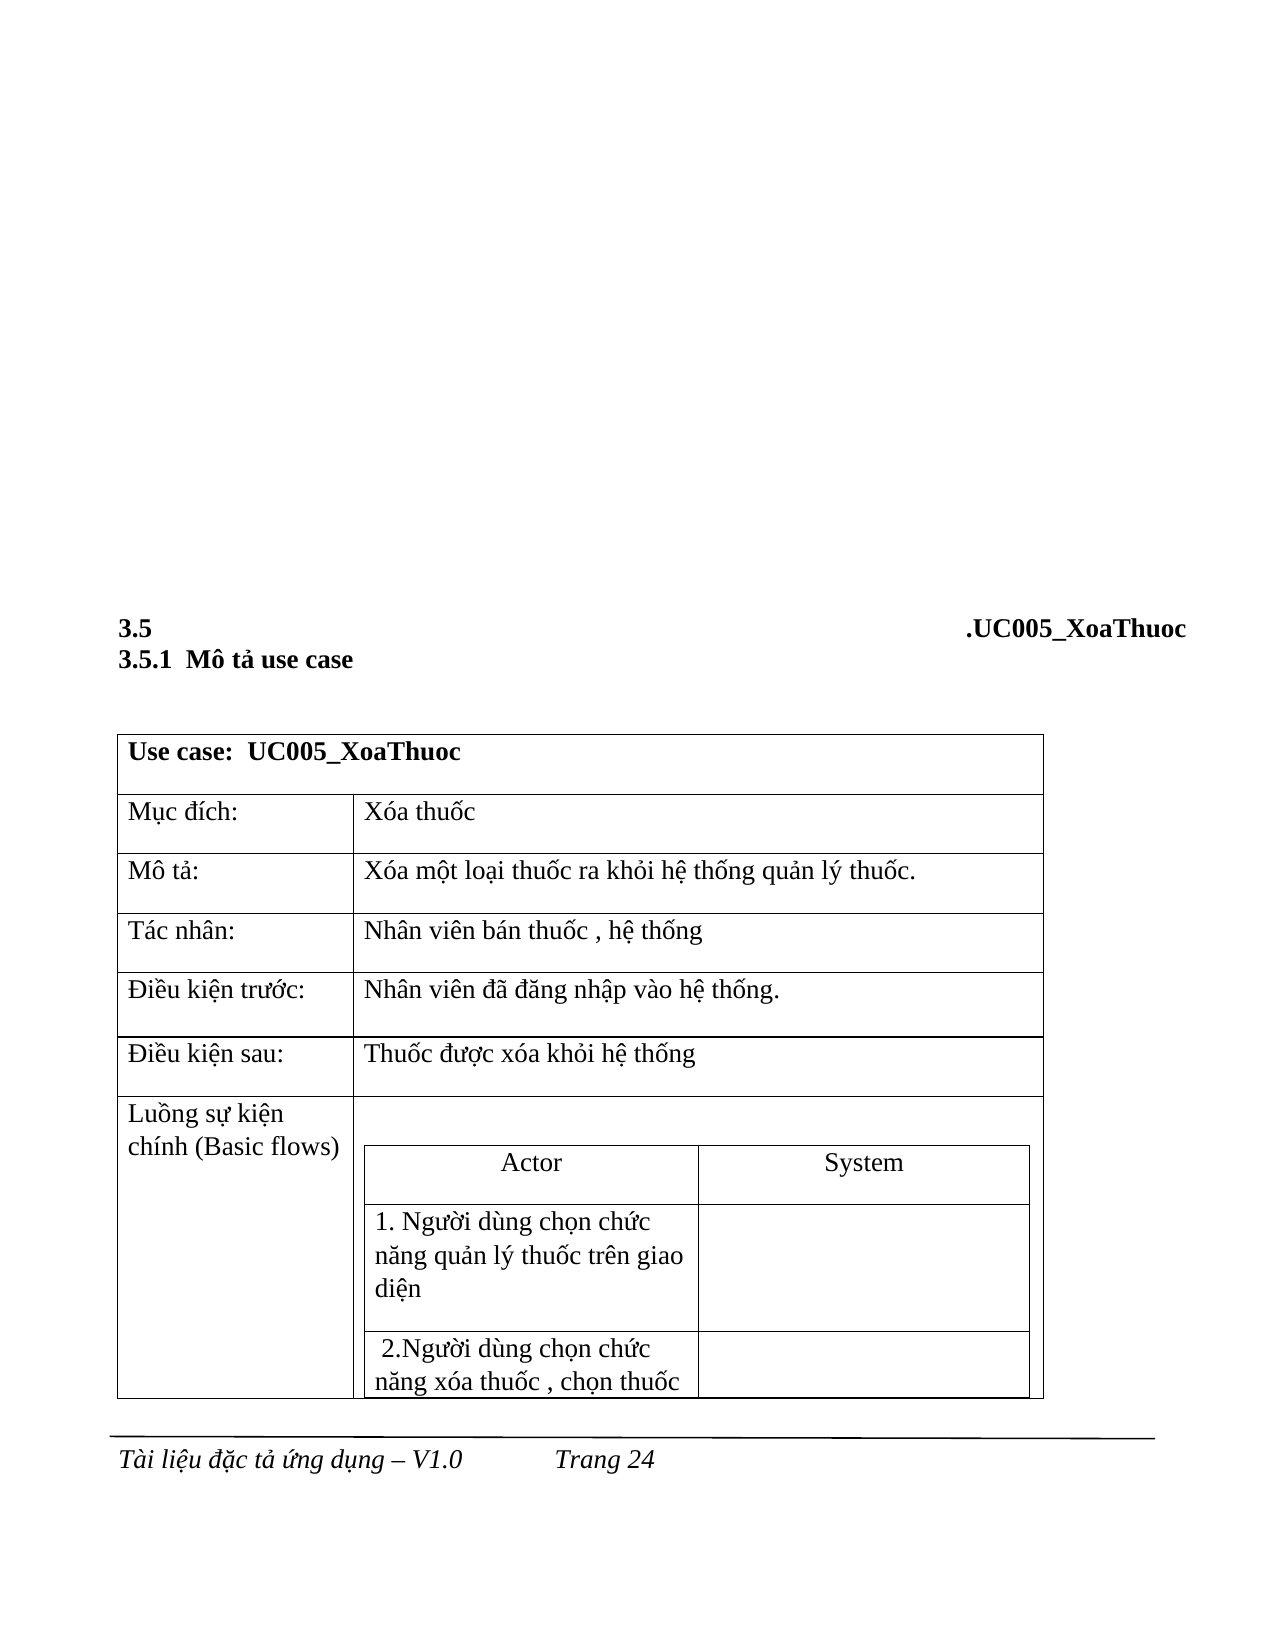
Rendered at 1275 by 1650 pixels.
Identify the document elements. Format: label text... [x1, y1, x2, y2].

table_cell Thuốc được xóa khỏi hệ thống [354, 1038, 1043, 1096]
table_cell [118, 1097, 353, 1398]
table_cell Điều kiện trước: [118, 973, 353, 1036]
table_cell Tác nhân: [118, 914, 353, 972]
table_cell Điều kiện sau: [118, 1038, 353, 1096]
table_cell Nhân viên bán thuốc , hệ thống [354, 914, 1043, 972]
table_cell Xóa thuốc [354, 795, 1043, 853]
table_cell Mô tả: [118, 854, 353, 913]
table_cell Xóa một loại thuốc ra khỏi hệ thống quản lý thuốc. [354, 854, 1043, 913]
table_header Use case: UC005_XoaThuoc [118, 735, 1043, 794]
table_cell Mục đích: [118, 795, 353, 853]
table_cell Nhân viên đã đăng nhập vào hệ thống. [354, 973, 1043, 1036]
table_cell [354, 1097, 1043, 1398]
subtitle 3.5 .UC005_XoaThuoc 3.5.1 Mô tả use case [118, 612, 1186, 675]
